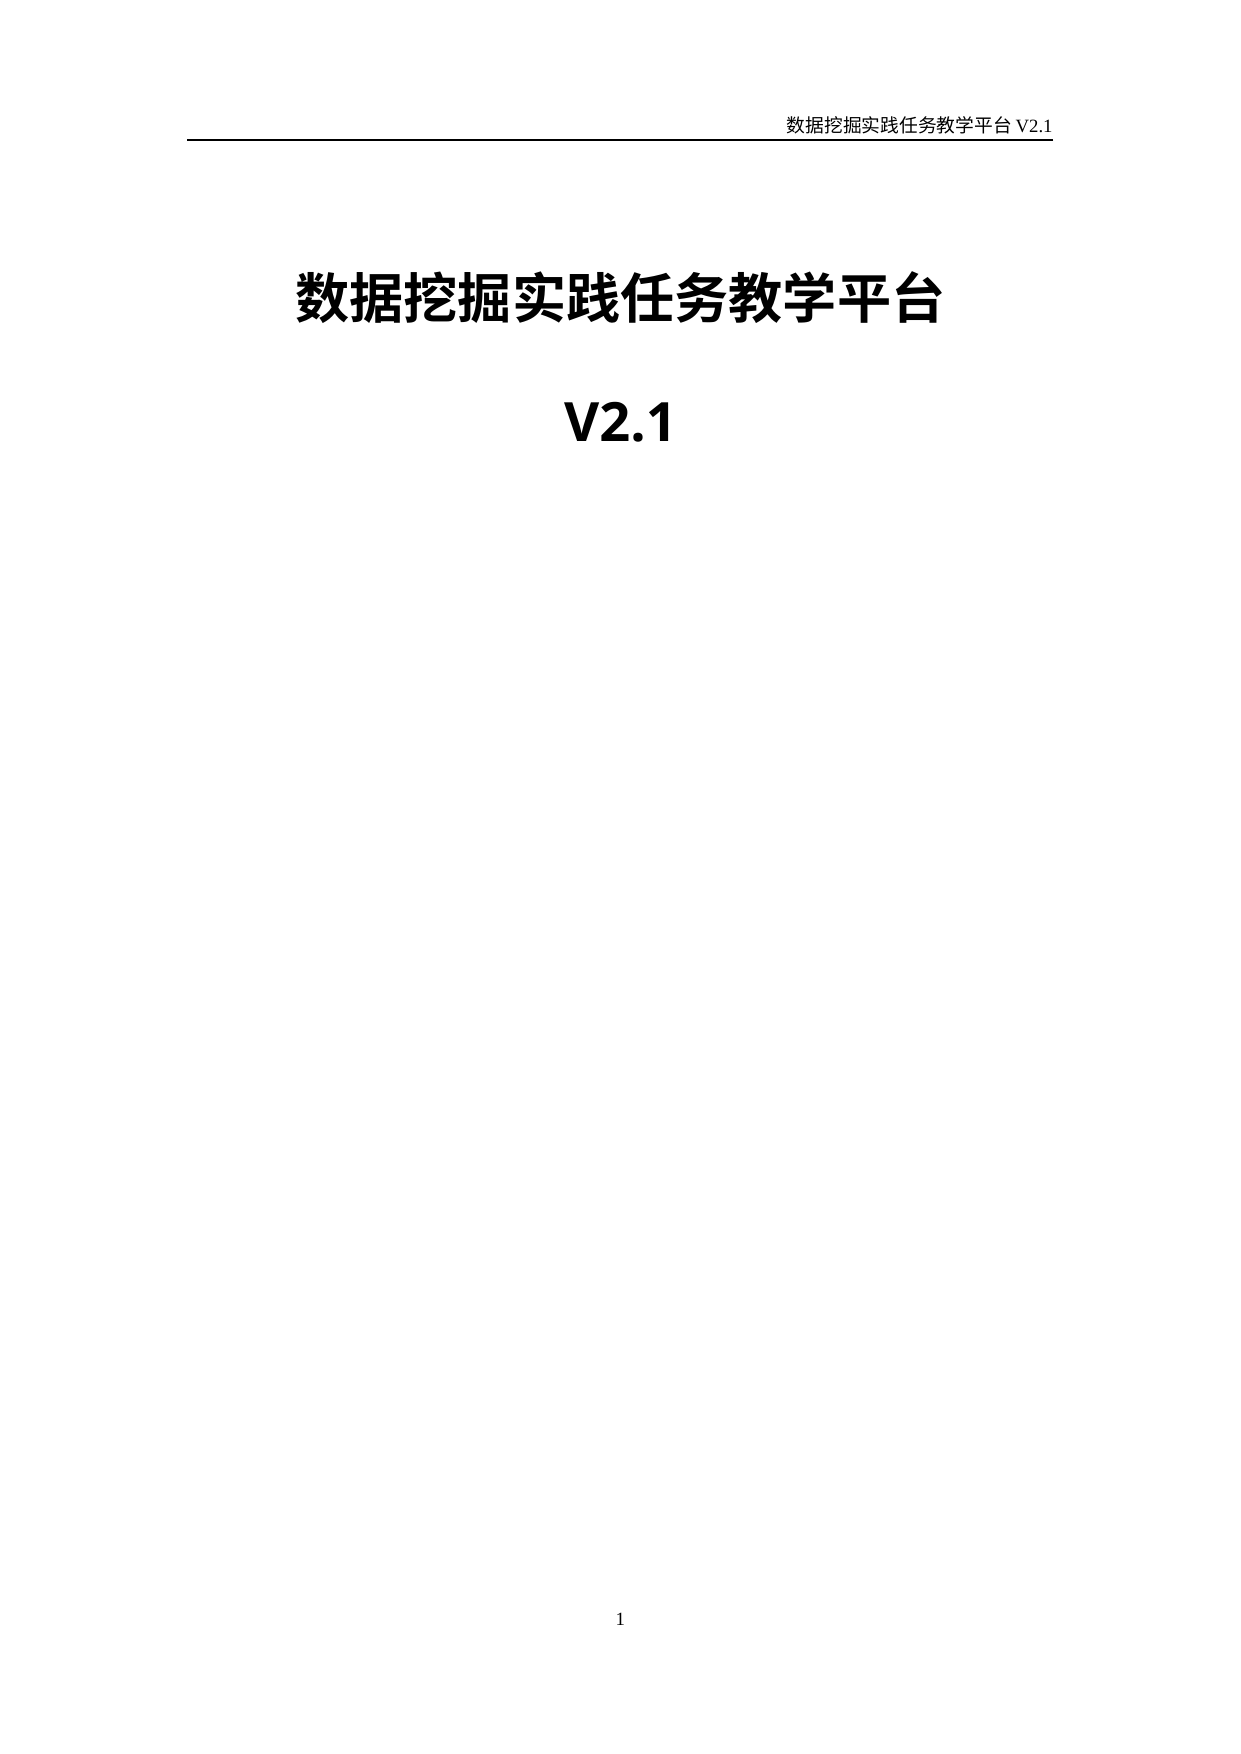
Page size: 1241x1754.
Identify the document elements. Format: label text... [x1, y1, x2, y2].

text V2.1 [187, 369, 1053, 471]
text 数据挖掘实践任务教学平台 [187, 244, 1053, 346]
